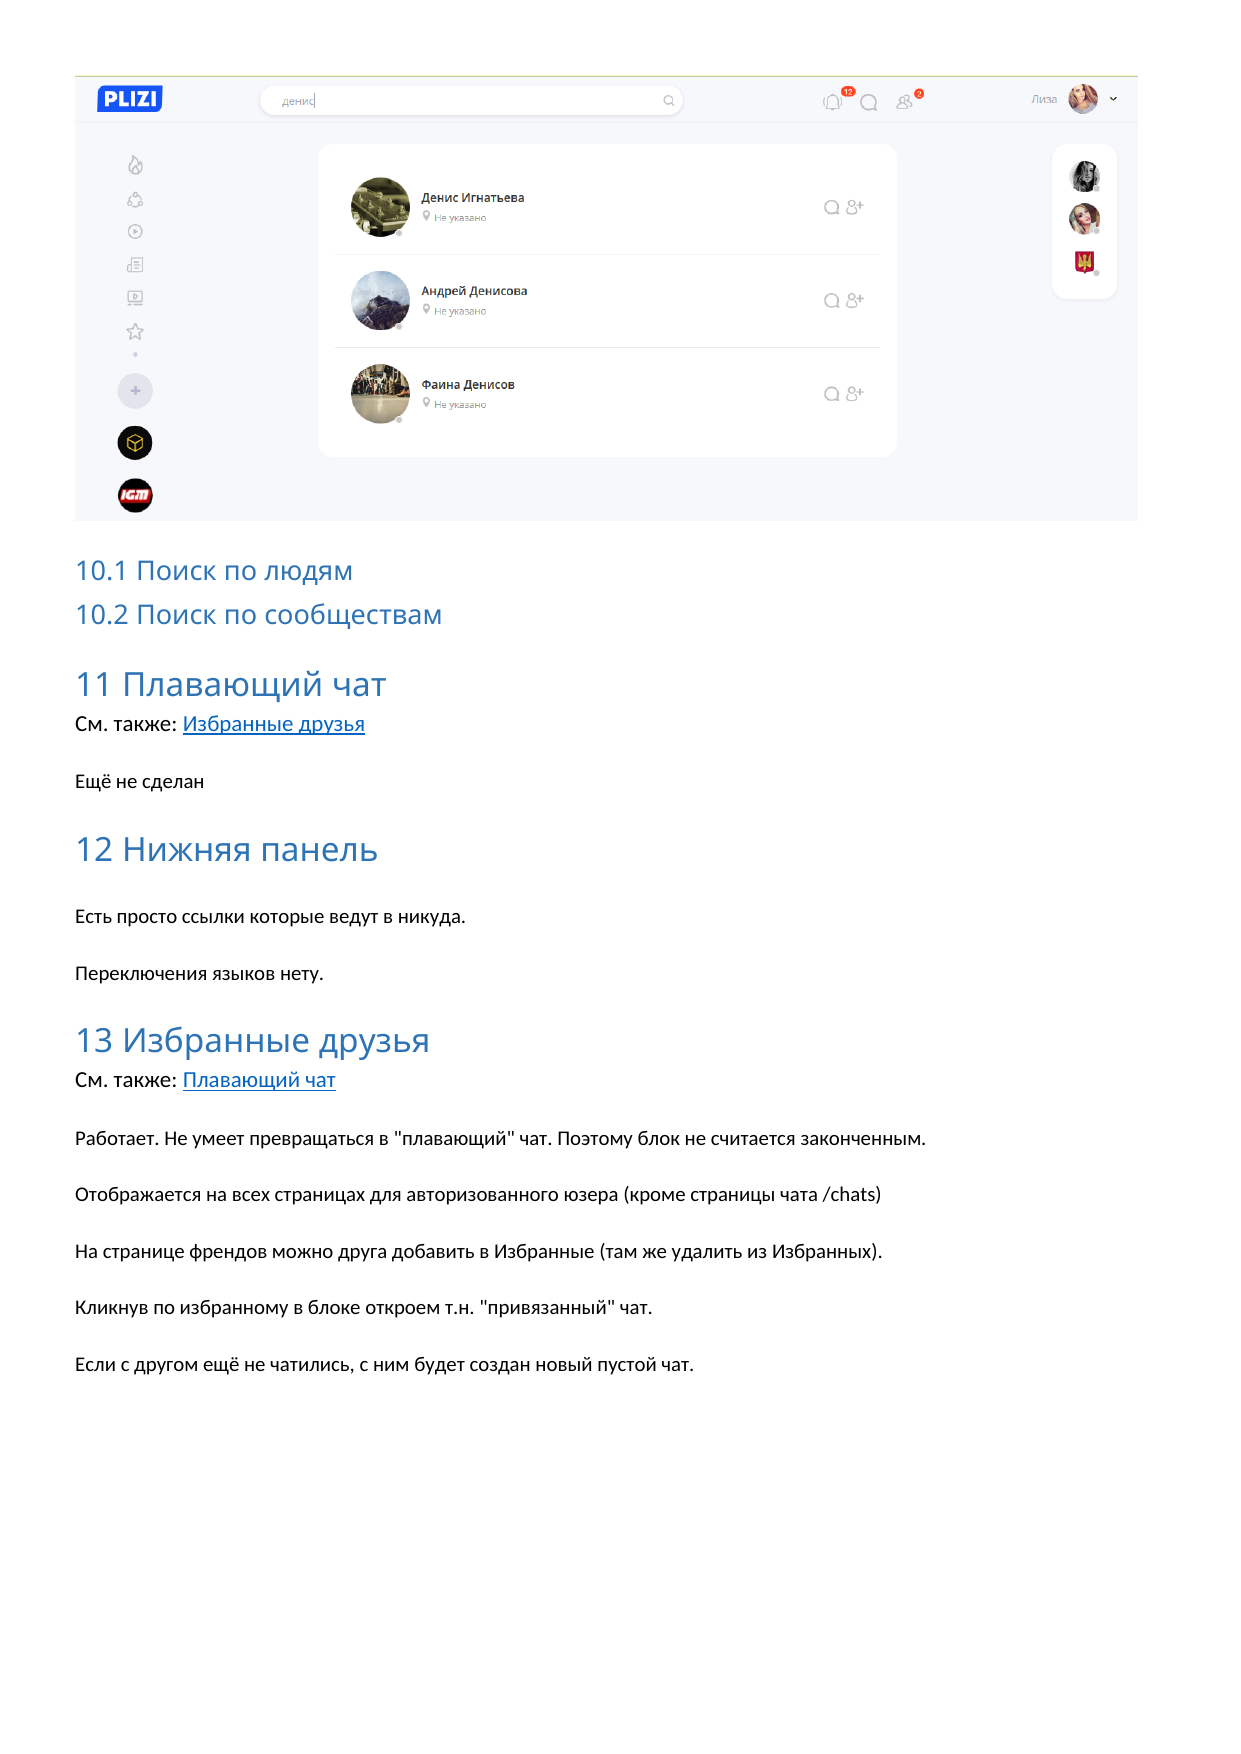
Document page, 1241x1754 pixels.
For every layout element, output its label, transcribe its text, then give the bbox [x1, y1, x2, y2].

text Отображается на всех страницах для авторизованного юзера (кроме страницы чата /chats) [75, 1181, 1165, 1207]
text На странице френдов можно друга добавить в Избранные (там же удалить из Избранных). [75, 1238, 1165, 1263]
text Кликнув по избранному в блоке откроем т.н. "привязанный" чат. [75, 1294, 1165, 1320]
text Избранные друзья [75, 1017, 1165, 1062]
text Поиск по сообществам [75, 596, 1165, 632]
picture [75, 75, 1138, 521]
text Поиск по людям [75, 552, 1165, 588]
text Плавающий чат [75, 660, 1165, 706]
text Есть просто ссылки которые ведут в никуда. [75, 903, 1165, 929]
text См. также: Избранные друзья [75, 709, 1165, 737]
text Если с другом ещё не чатились, с ним будет создан новый пустой чат. [75, 1351, 1165, 1377]
text Переключения языков нету. [75, 960, 1165, 985]
text См. также: Плавающий чат [75, 1066, 1165, 1093]
text Ещё не сделан [75, 769, 1165, 794]
text Работает. Не умеет превращаться в "плавающий" чат. Поэтому блок не считается законченным. [75, 1125, 1165, 1150]
text Нижняя панель [75, 825, 1165, 871]
